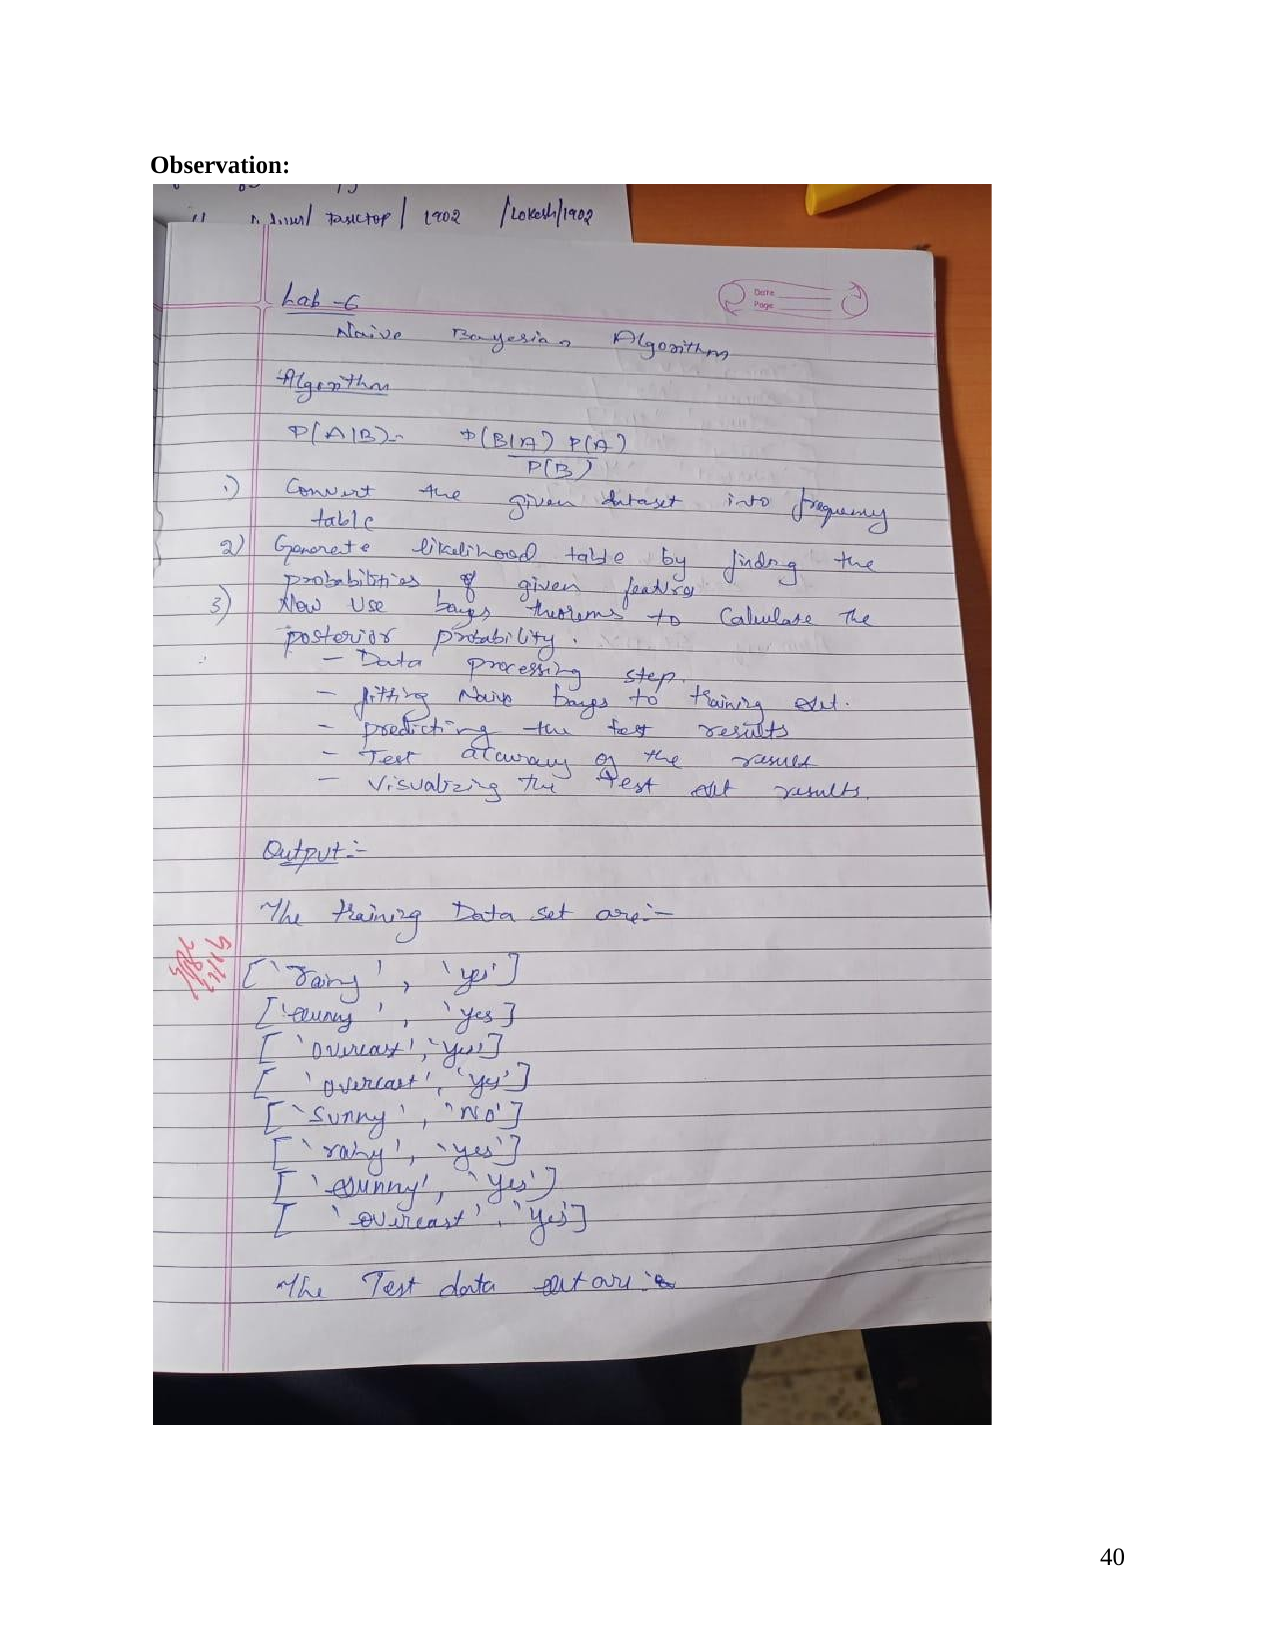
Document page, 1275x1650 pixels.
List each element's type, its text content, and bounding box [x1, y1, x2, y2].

subtitle Observation: [150, 150, 1142, 179]
picture [153, 184, 992, 1425]
